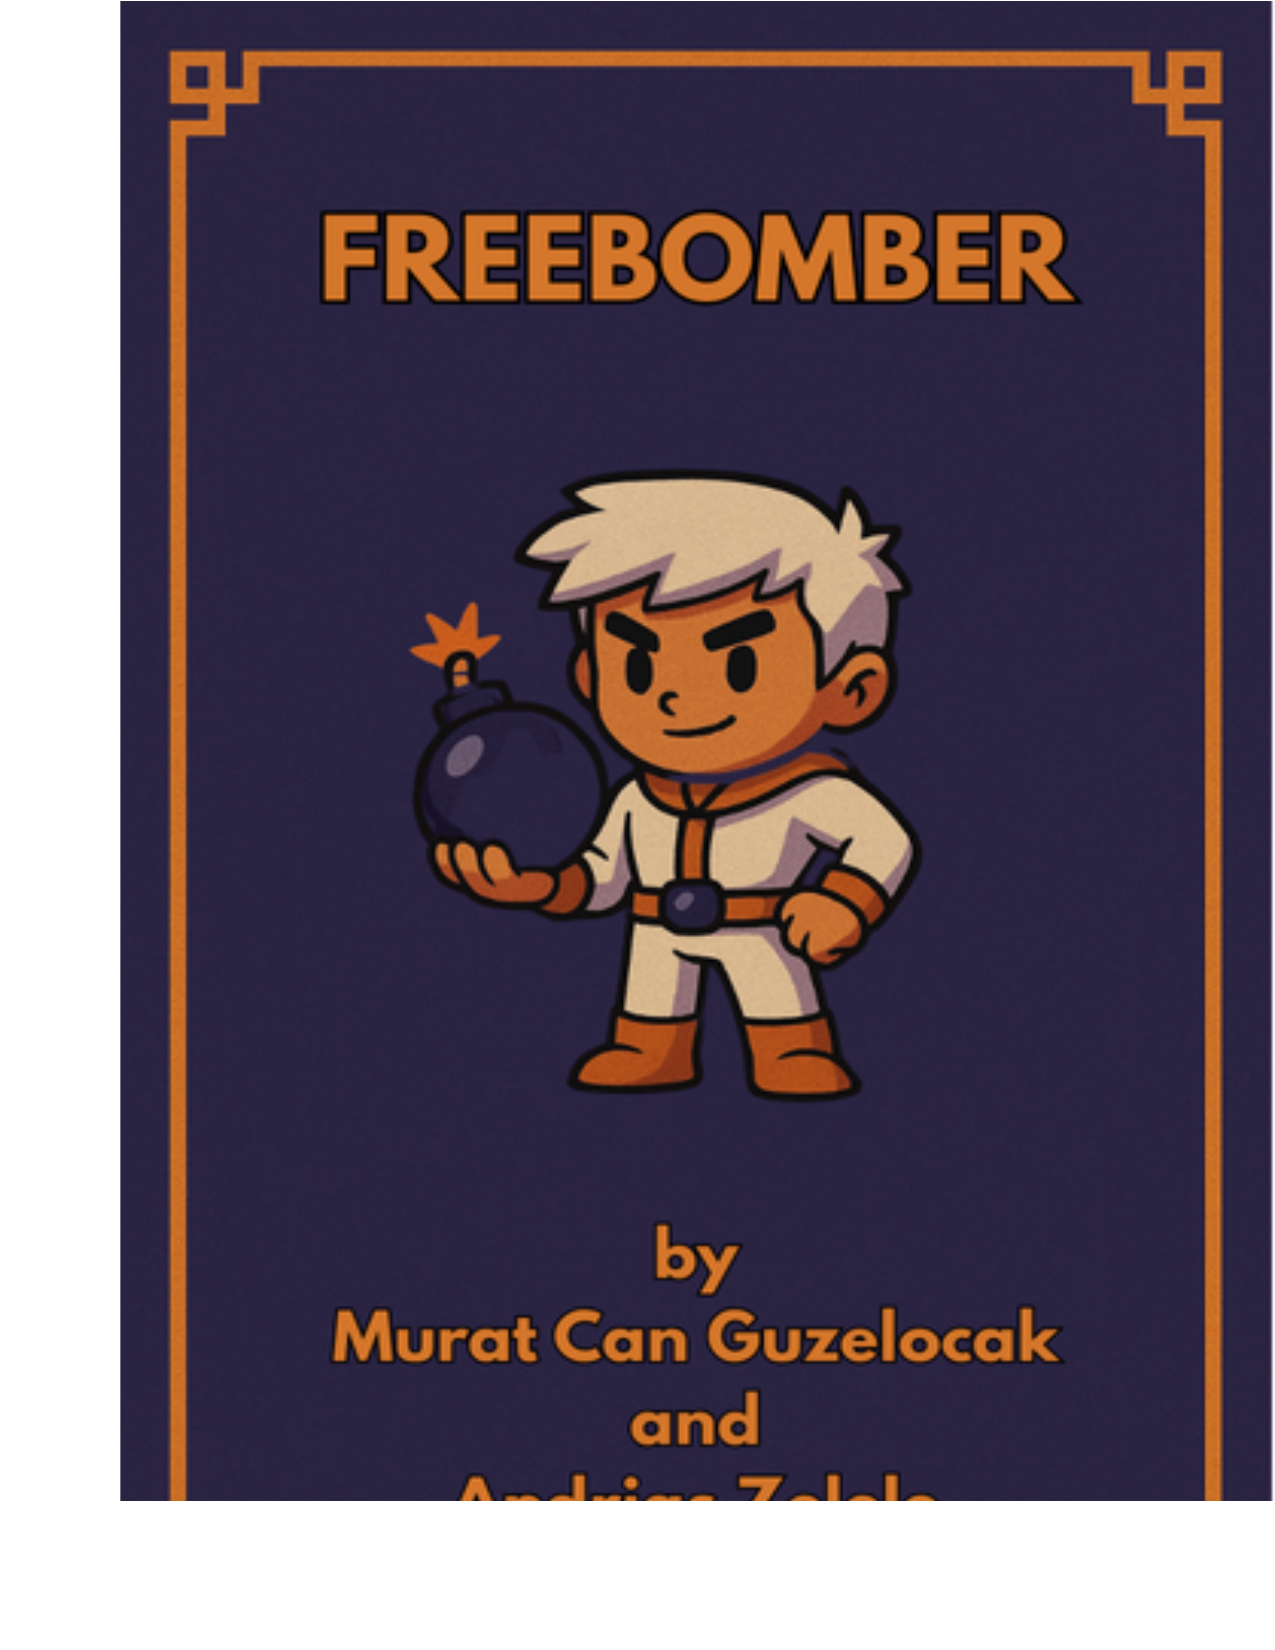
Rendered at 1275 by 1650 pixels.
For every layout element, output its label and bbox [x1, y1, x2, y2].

picture [120, 1, 1275, 1501]
